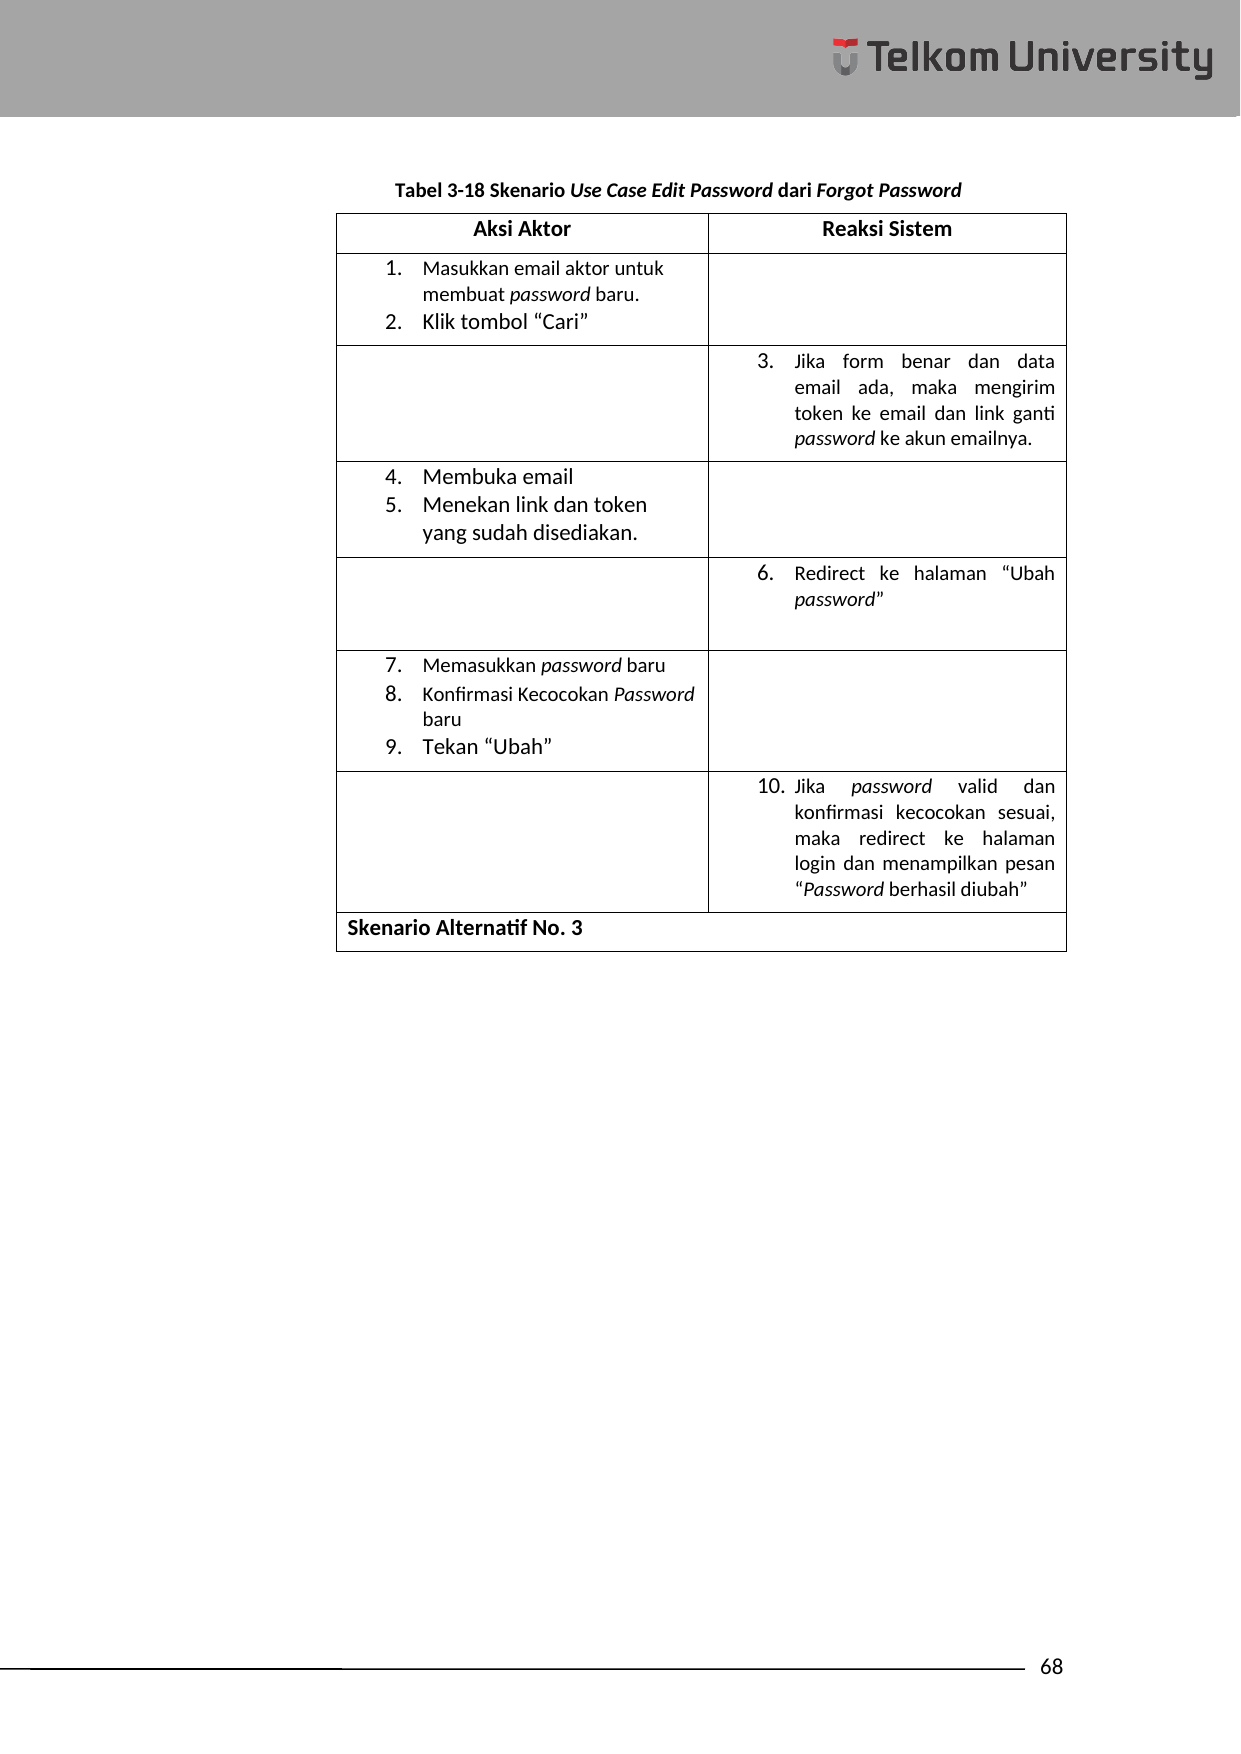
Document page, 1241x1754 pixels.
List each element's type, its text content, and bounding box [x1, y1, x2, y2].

table_cell Memasukkan password baru Konfirmasi Kecocokan Password baru Tekan “Ubah” [337, 651, 708, 771]
table_cell Redirect ke halaman “Ubah password” [709, 558, 1066, 649]
table_header Reaksi Sistem [709, 214, 1066, 252]
table_cell [709, 254, 1066, 345]
table_cell [709, 651, 1066, 771]
table_cell [709, 462, 1066, 557]
picture [833, 38, 1213, 80]
table_cell Jika form benar dan data email ada, maka mengirim token ke email dan link ganti password ke akun emailnya. [709, 346, 1066, 461]
table_cell Membuka email Menekan link dan token yang sudah disediakan. [337, 462, 708, 557]
table_cell Jika password valid dan konfirmasi kecocokan sesuai, maka redirect ke halaman login dan menampilkan pesan “Password berhasil diubah” [709, 772, 1066, 912]
table_header Aksi Aktor [337, 214, 708, 252]
table_cell [337, 558, 708, 649]
table_cell [337, 772, 708, 912]
table_cell Masukkan email aktor untuk membuat password baru. Klik tombol “Cari” [337, 254, 708, 345]
table_cell Skenario Alternatif No. 3 [337, 913, 1066, 951]
table_cell [337, 346, 708, 461]
